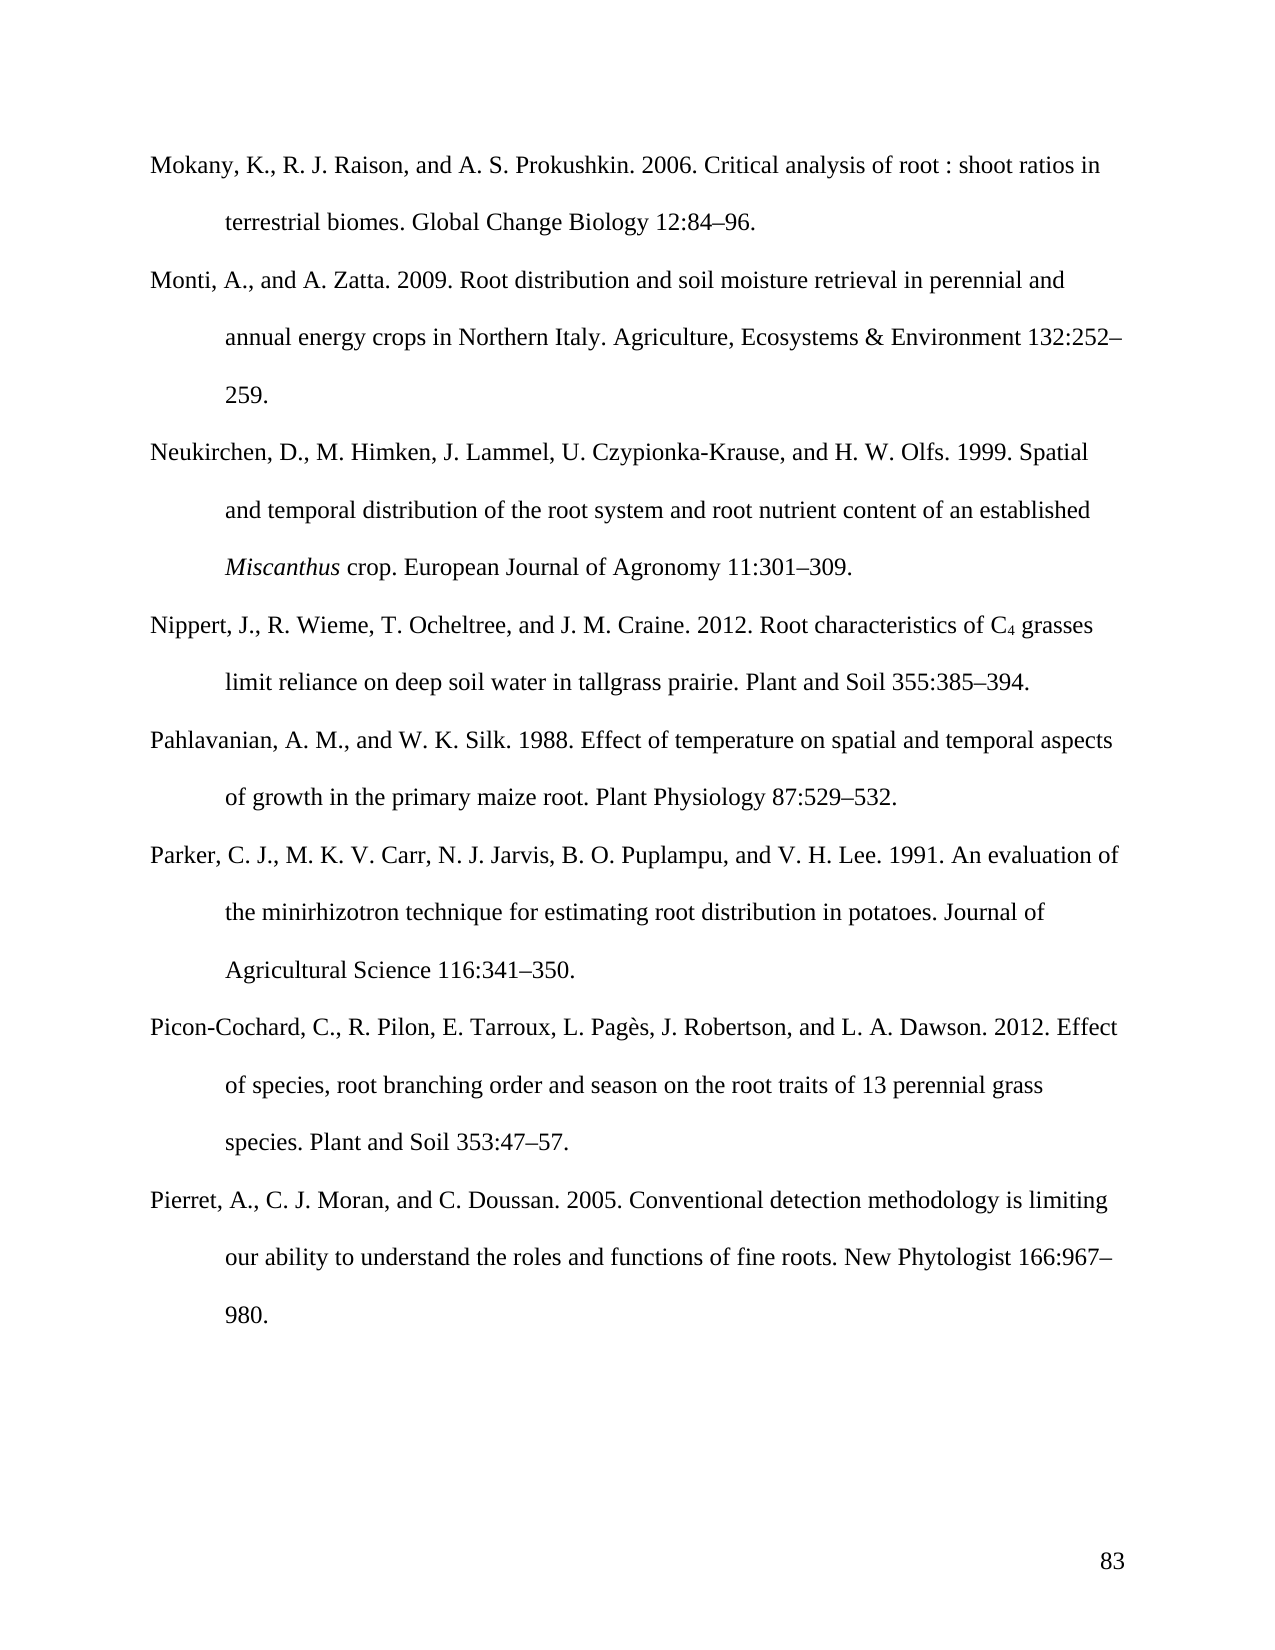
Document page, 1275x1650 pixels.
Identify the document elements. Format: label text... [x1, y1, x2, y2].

text Neukirchen, D., M. Himken, J. Lammel, U. Czypionka-Krause, and H. W. Olfs. 1999. Spatial and temporal distribution of the root system and root nutrient content of an established Miscanthus crop. European Journal of Agronomy 11:301–309. [150, 437, 1125, 581]
text Pierret, A., C. J. Moran, and C. Doussan. 2005. Conventional detection methodology is limiting our ability to understand the roles and functions of fine roots. New Phytologist 166:967–980. [150, 1185, 1125, 1329]
text Monti, A., and A. Zatta. 2009. Root distribution and soil moisture retrieval in perennial and annual energy crops in Northern Italy. Agriculture, Ecosystems & Environment 132:252–259. [150, 265, 1125, 409]
text Mokany, K., R. J. Raison, and A. S. Prokushkin. 2006. Critical analysis of root : shoot ratios in terrestrial biomes. Global Change Biology 12:84–96. [150, 150, 1125, 236]
text Nippert, J., R. Wieme, T. Ocheltree, and J. M. Craine. 2012. Root characteristics of C4 grasses limit reliance on deep soil water in tallgrass prairie. Plant and Soil 355:385–394. [150, 610, 1125, 696]
text Picon-Cochard, C., R. Pilon, E. Tarroux, L. Pagès, J. Robertson, and L. A. Dawson. 2012. Effect of species, root branching order and season on the root traits of 13 perennial grass species. Plant and Soil 353:47–57. [150, 1012, 1125, 1156]
text Parker, C. J., M. K. V. Carr, N. J. Jarvis, B. O. Puplampu, and V. H. Lee. 1991. An evaluation of the minirhizotron technique for estimating root distribution in potatoes. Journal of Agricultural Science 116:341–350. [150, 840, 1125, 984]
text Pahlavanian, A. M., and W. K. Silk. 1988. Effect of temperature on spatial and temporal aspects of growth in the primary maize root. Plant Physiology 87:529–532. [150, 725, 1125, 811]
